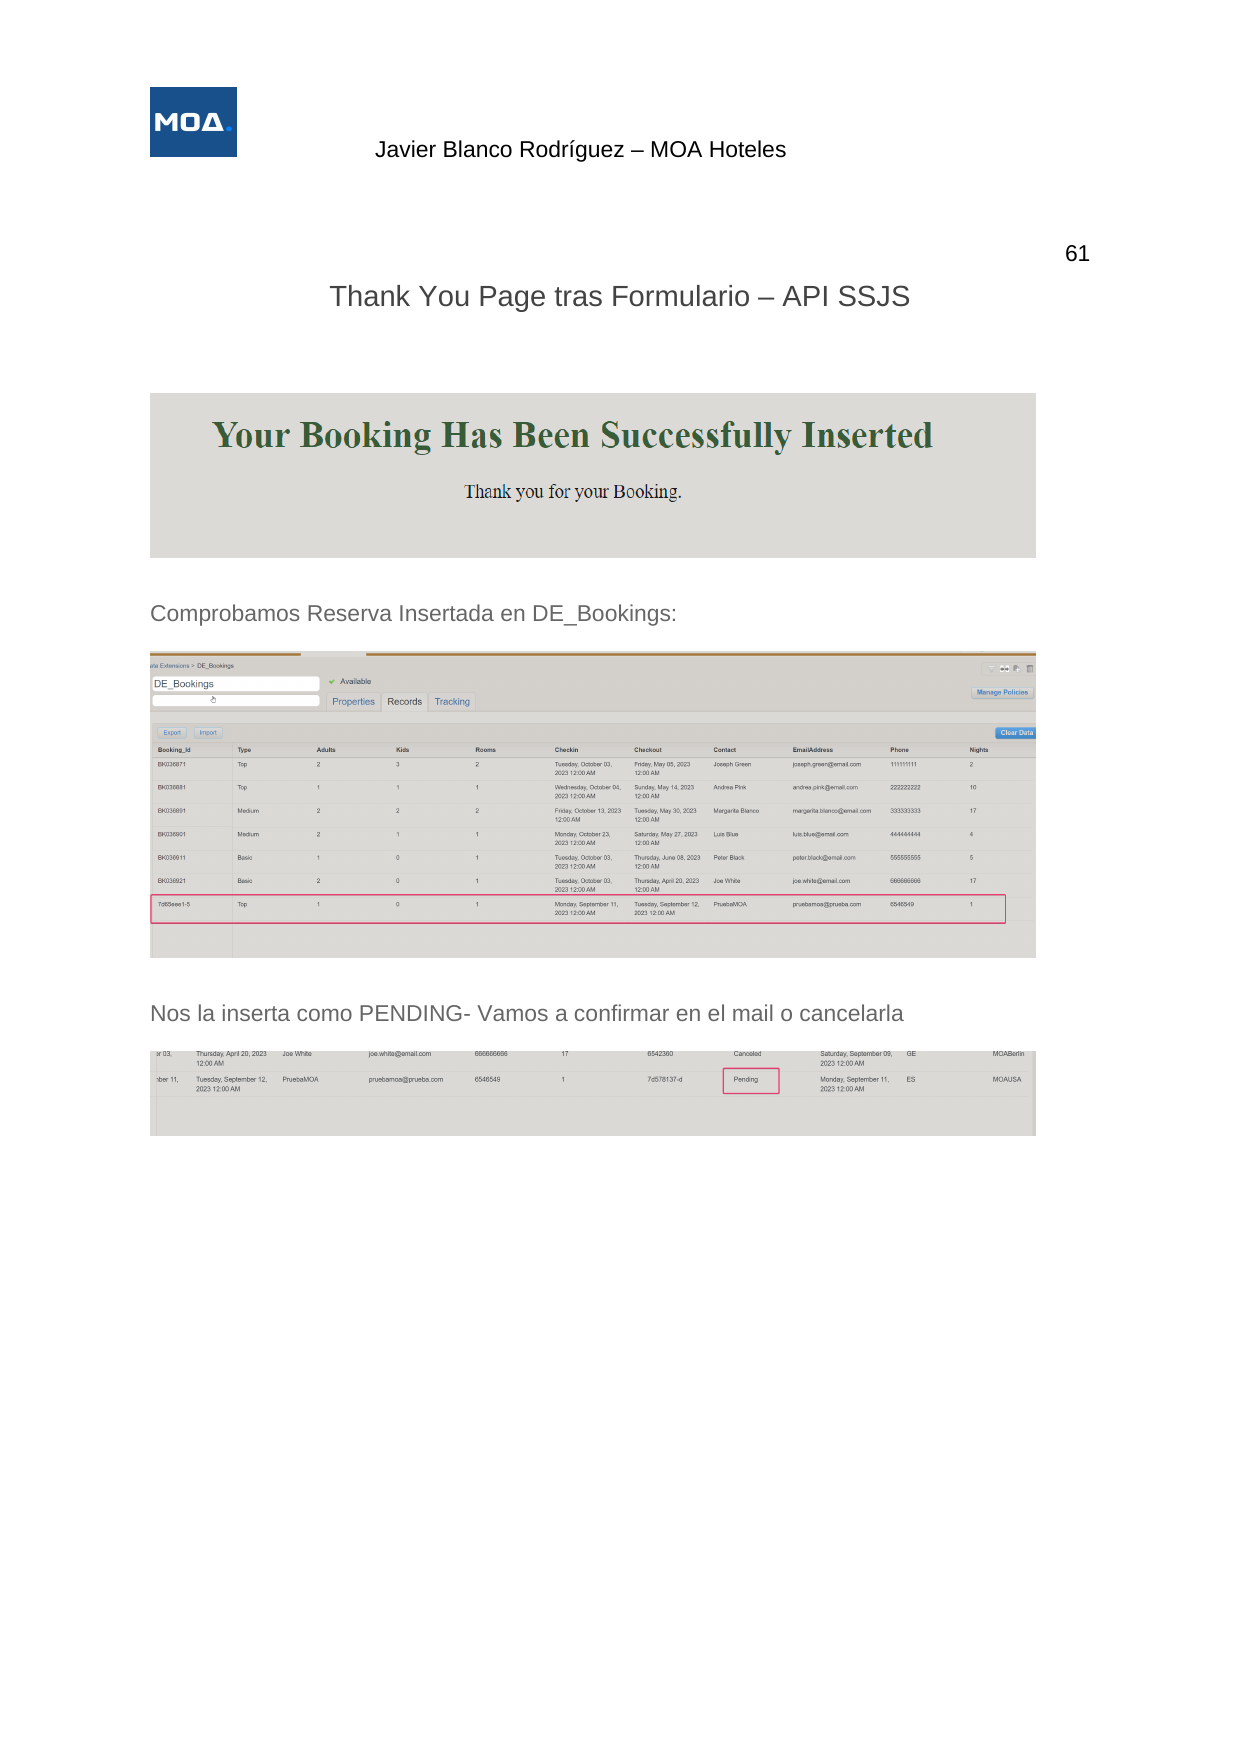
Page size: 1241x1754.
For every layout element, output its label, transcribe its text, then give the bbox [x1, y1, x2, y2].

picture [150, 393, 1036, 558]
picture [150, 87, 237, 157]
subtitle Comprobamos Reserva Insertada en DE_Bookings: [150, 599, 1090, 626]
picture [150, 1051, 1036, 1136]
subtitle Nos la inserta como PENDING- Vamos a confirmar en el mail o cancelarla [150, 1000, 1090, 1026]
subtitle Thank You Page tras Formulario – API SSJS [150, 279, 1090, 312]
picture [150, 651, 1036, 958]
